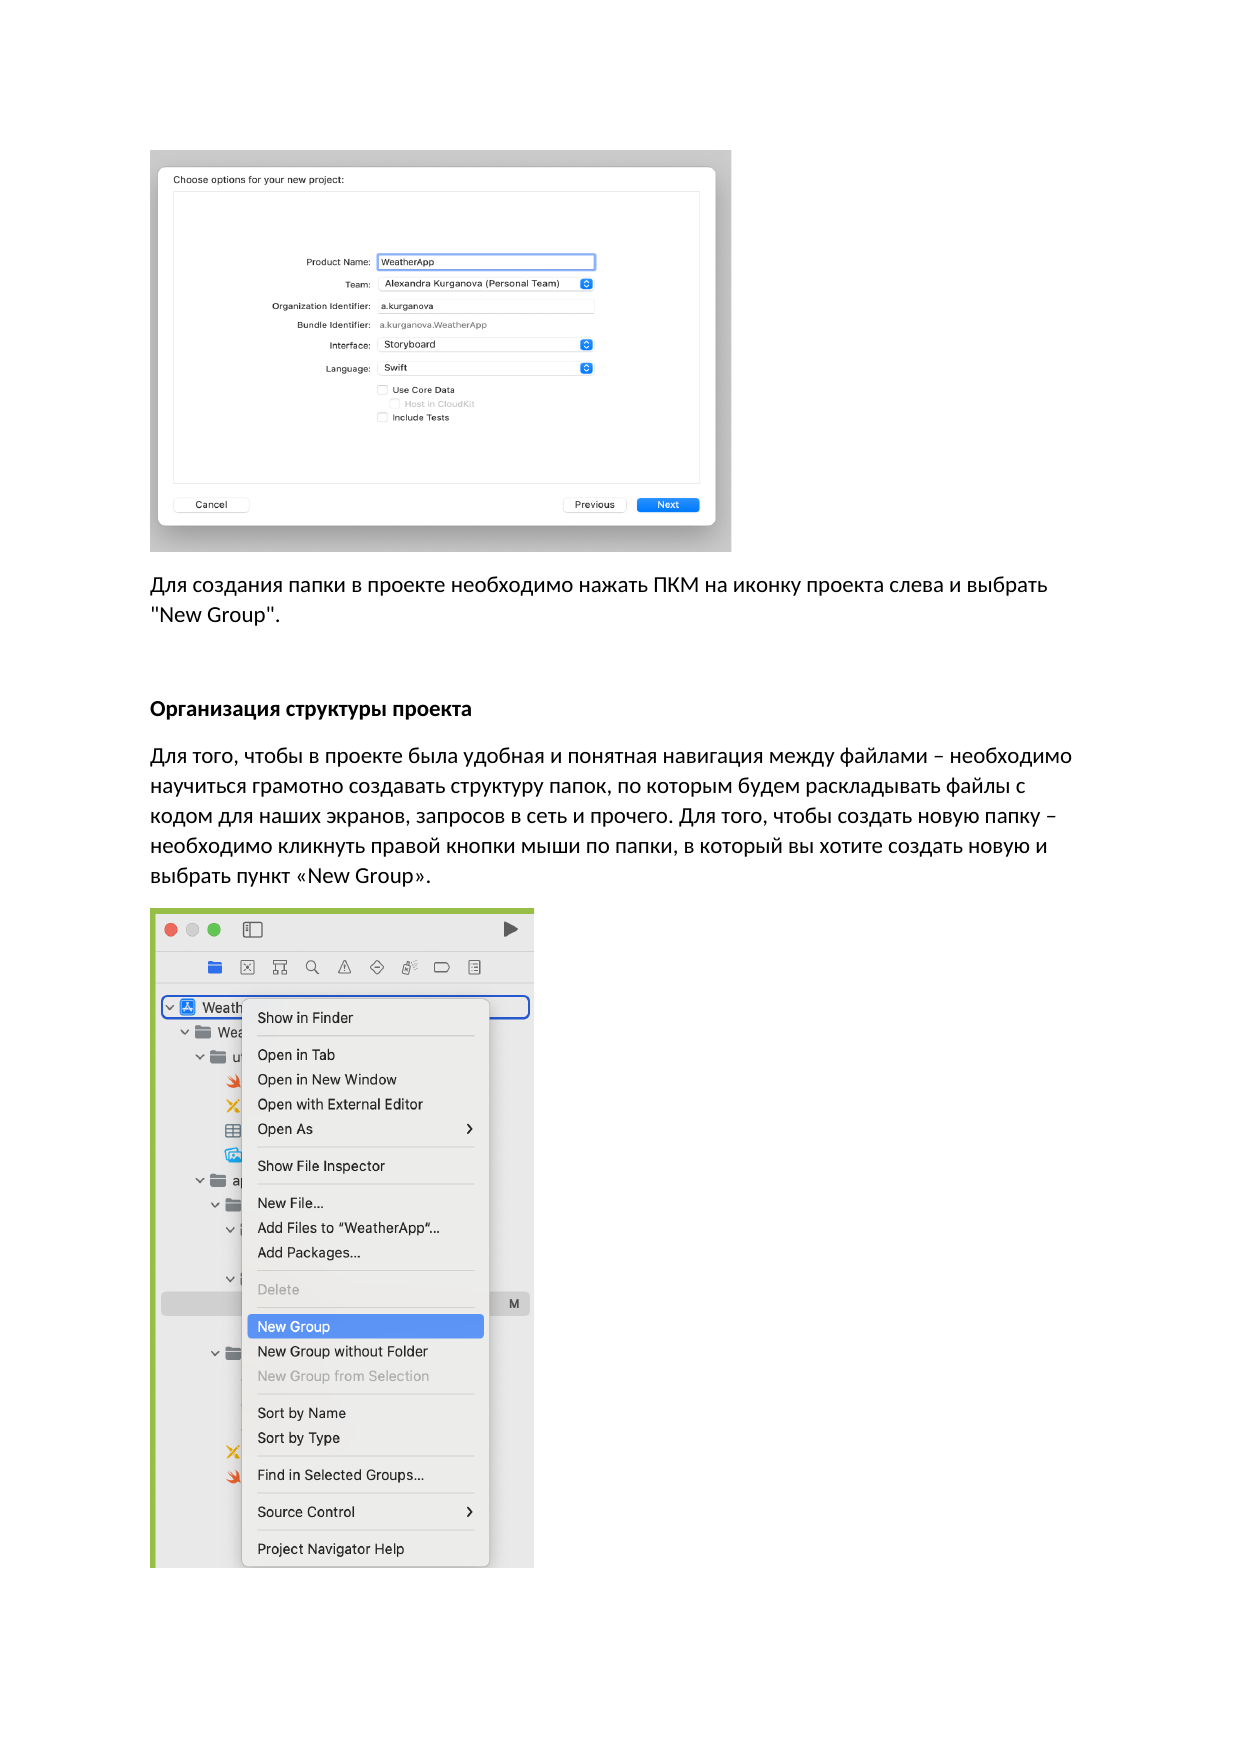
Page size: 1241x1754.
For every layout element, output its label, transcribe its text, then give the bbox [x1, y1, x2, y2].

text Организация структуры проекта [150, 694, 1090, 722]
picture [150, 908, 535, 1568]
text Для того, чтобы в проекте была удобная и понятная навигация между файлами – необходимо научиться грамотно создавать структуру папок, по которым будем раскладывать файлы с кодом для наших экранов, запросов в сеть и прочего. Для того, чтобы создать новую папку – необходимо кликнуть правой кнопки мыши по папки, в который вы хотите создать новую и выбрать пункт «New Group». [150, 741, 1090, 890]
text Для создания папки в проекте необходимо нажать ПКМ на иконку проекта слева и выбрать "New Group". [150, 570, 1090, 628]
picture [150, 150, 732, 552]
